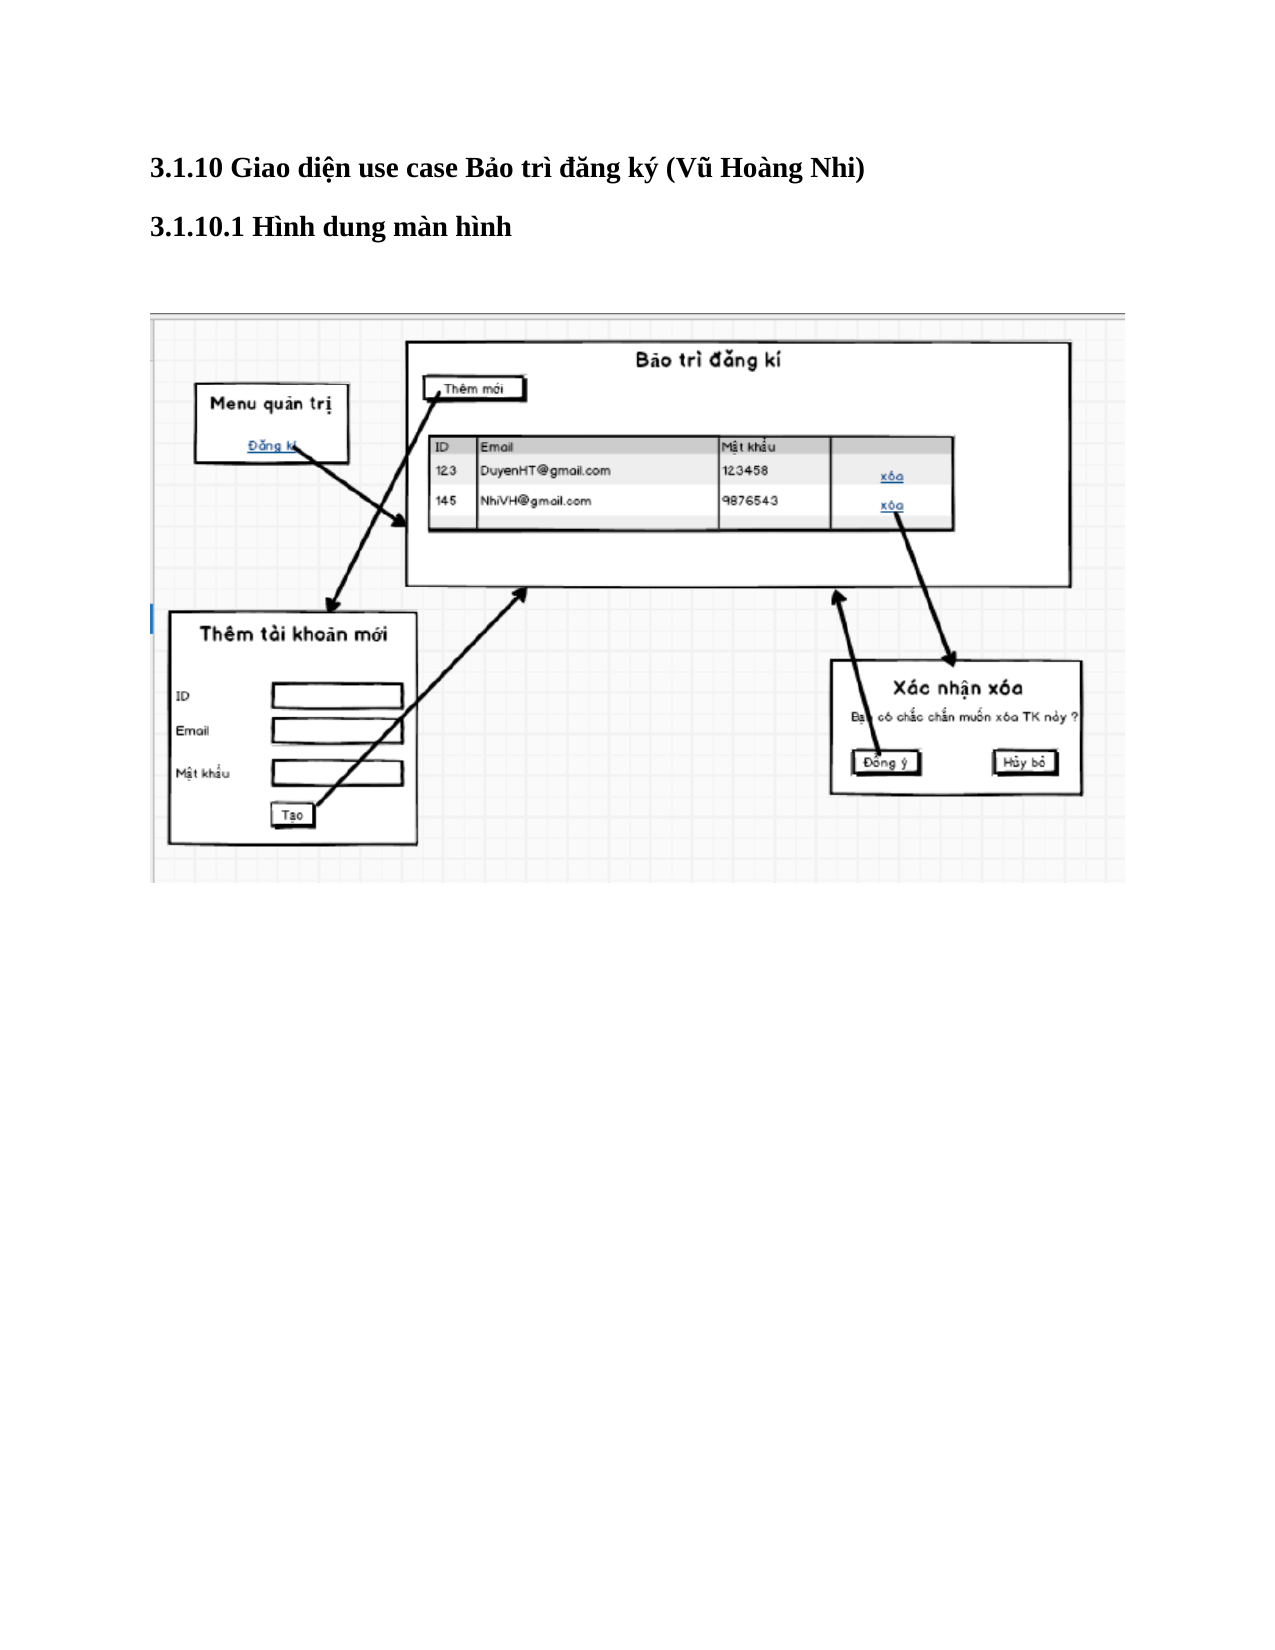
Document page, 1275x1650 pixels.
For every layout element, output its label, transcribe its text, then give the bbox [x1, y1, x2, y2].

subtitle 3.1.10.1 Hình dung màn hình [150, 209, 1125, 242]
picture [150, 313, 1125, 883]
subtitle 3.1.10 Giao diện use case Bảo trì đăng ký (Vũ Hoàng Nhi) [150, 150, 1125, 183]
